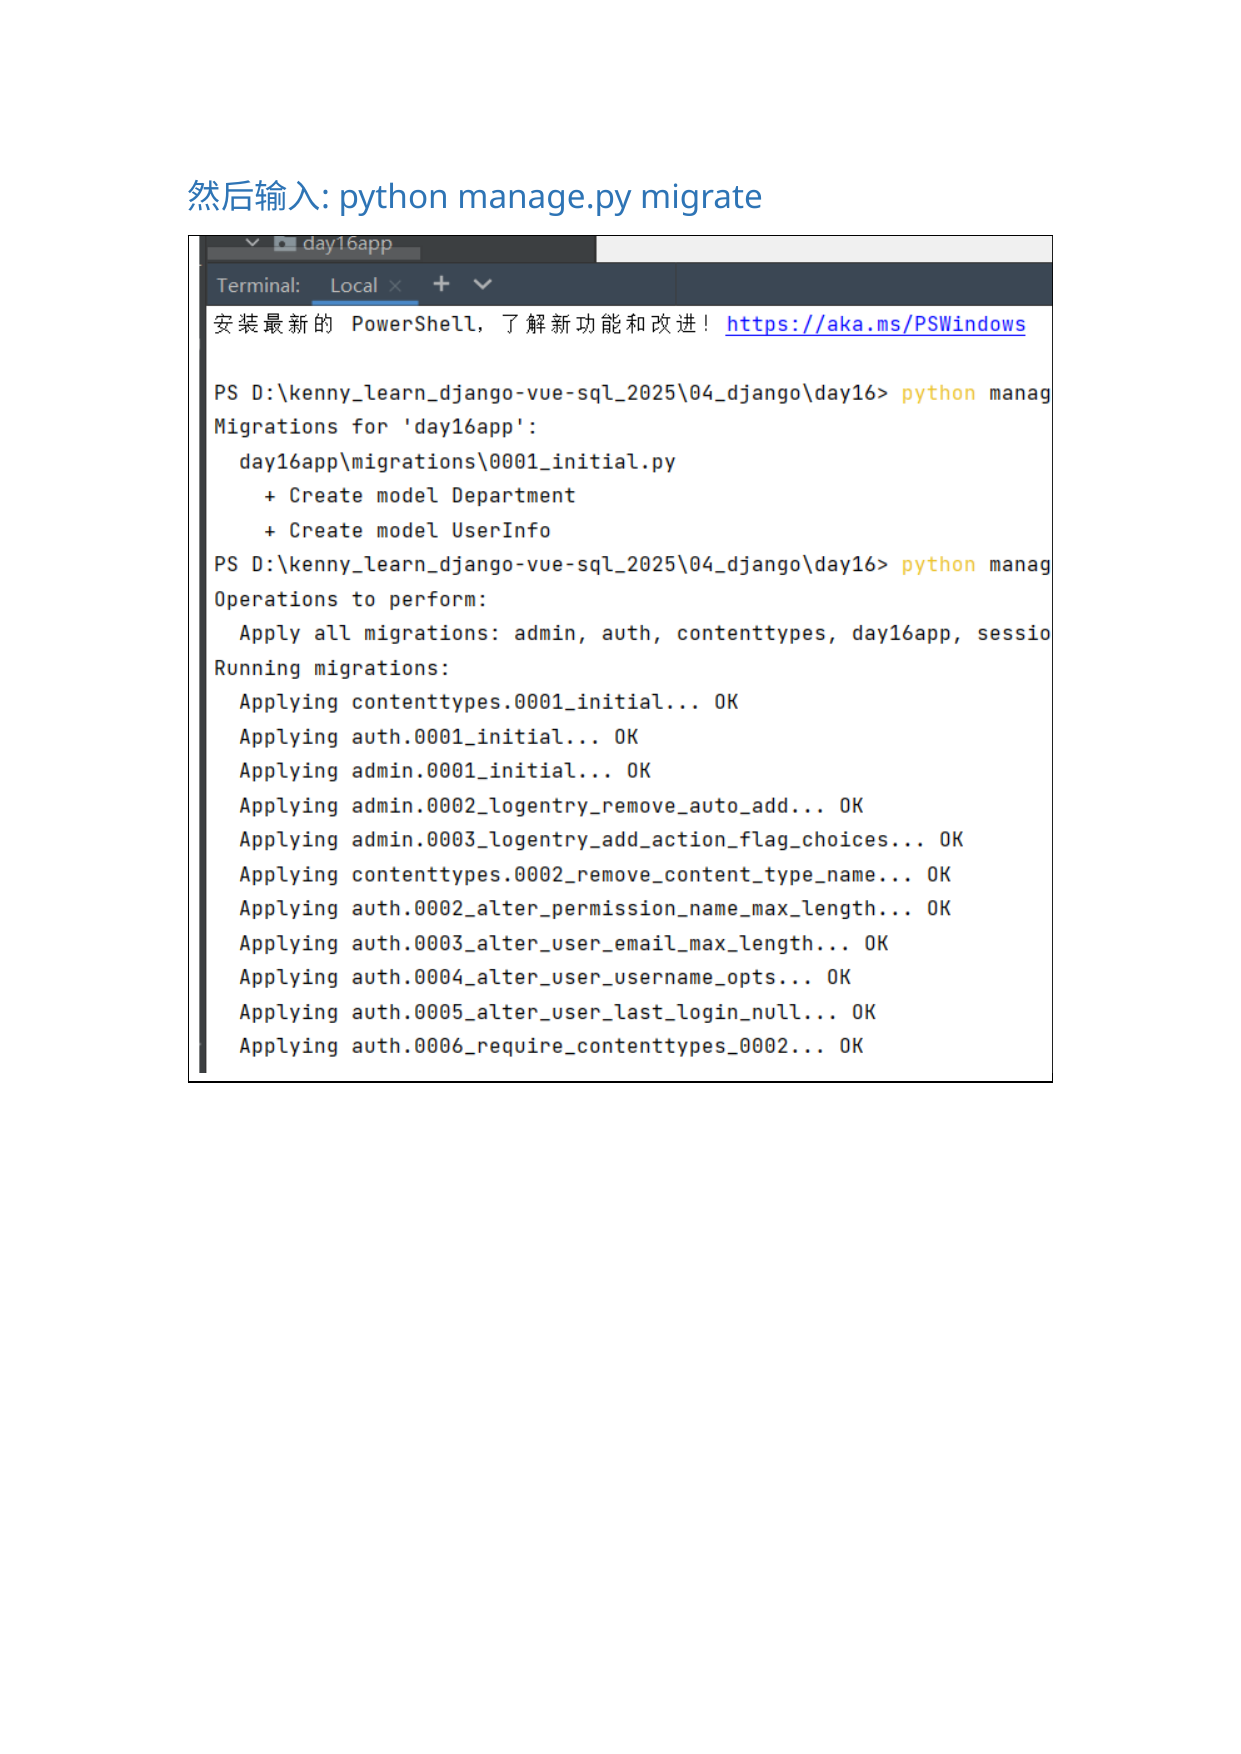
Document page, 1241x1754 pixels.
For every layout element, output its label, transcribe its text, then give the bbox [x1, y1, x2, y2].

table_header [189, 236, 1052, 1081]
picture [199, 236, 1053, 1073]
subtitle 然后输入: python manage.py migrate [187, 162, 1053, 227]
